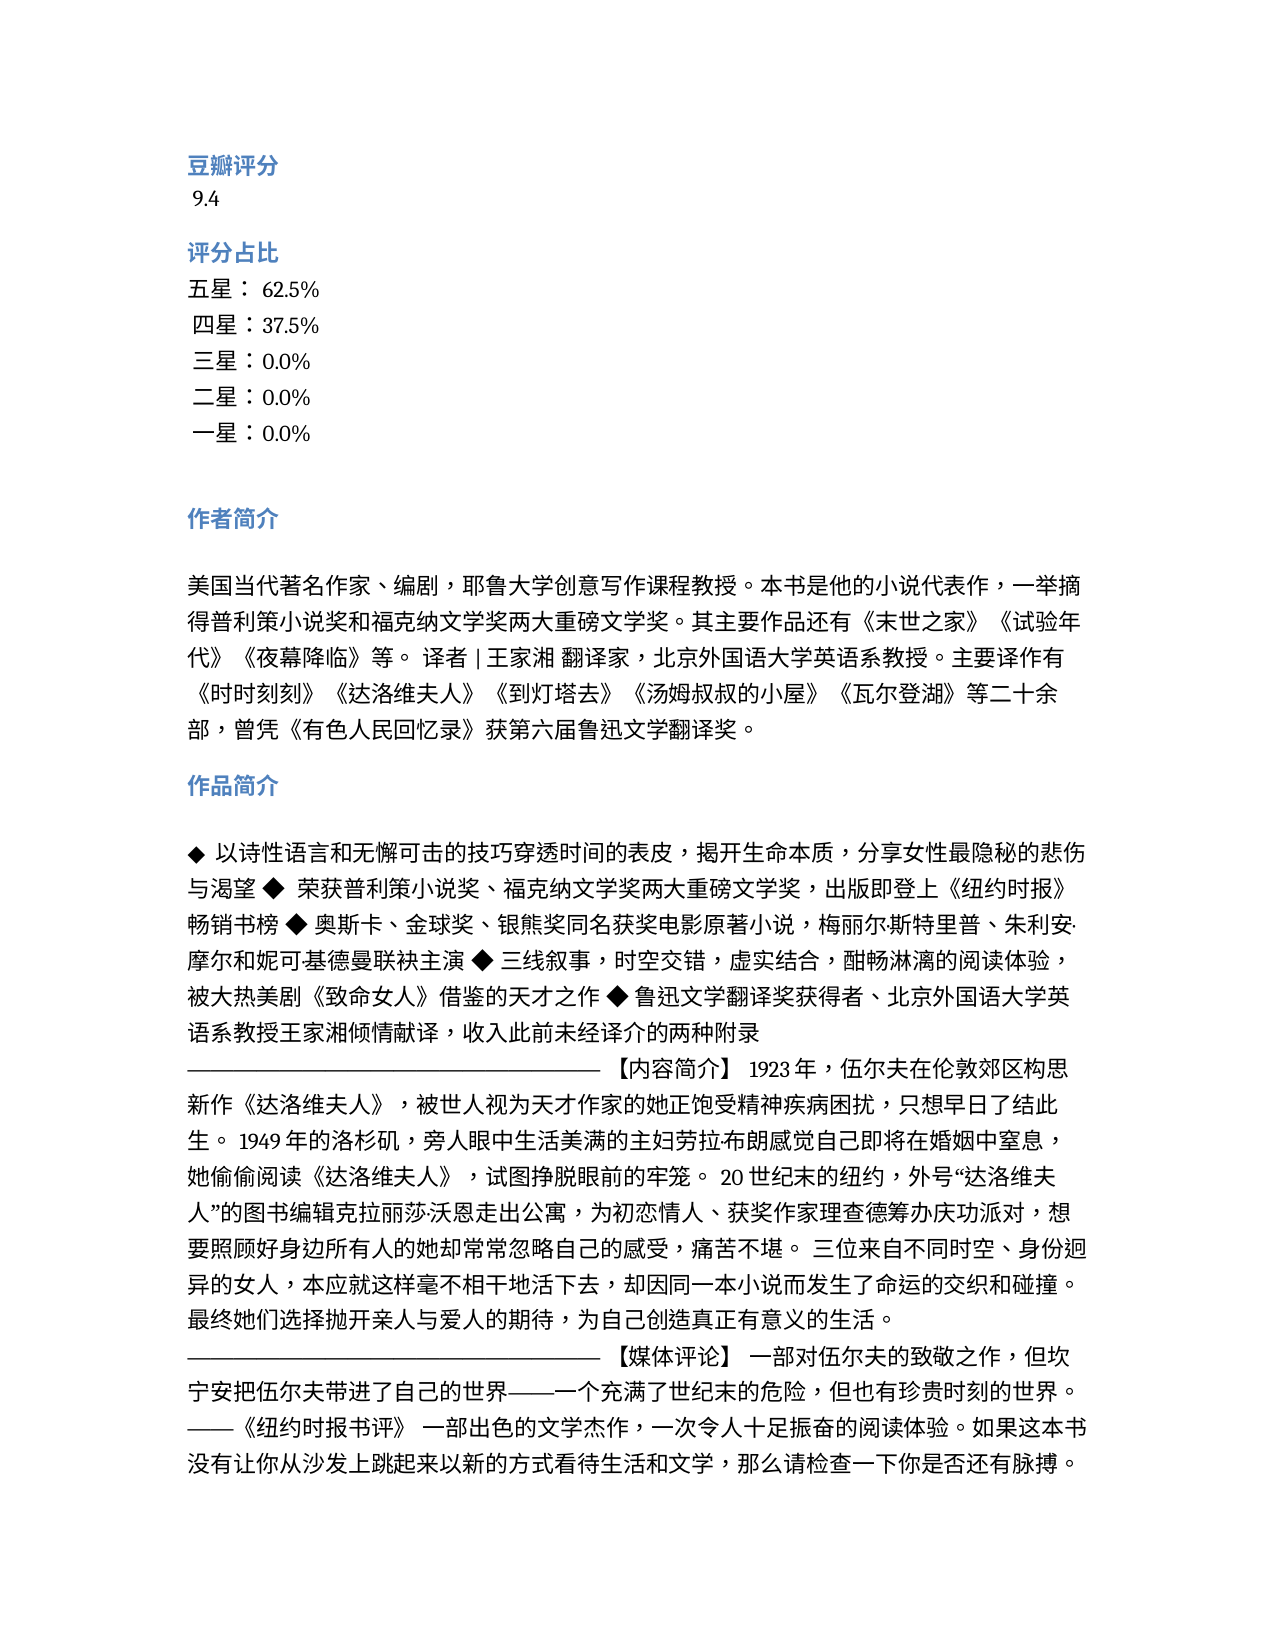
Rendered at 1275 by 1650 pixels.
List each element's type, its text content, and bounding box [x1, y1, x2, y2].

subtitle 豆瓣评分 [187, 150, 1087, 181]
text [187, 806, 1087, 1479]
subtitle 作品简介 [187, 770, 1087, 802]
text 9.4 [187, 186, 1087, 212]
text 五星： 62.5% 四星： 37.5% 三星： 0.0% 二星： 0.0% 一星： 0.0% [187, 273, 1087, 478]
text 美国当代著名作家、编剧，耶鲁大学创意写作课程教授。本书是他的小说代表作，一举摘得普利策小说奖和福克纳文学奖两大重磅文学奖。其主要作品还有《末世之家》《试验年代》《夜幕降临》等。 译者 | 王家湘 翻译家，北京外国语大学英语系教授。主要译作有《时时刻刻》《达洛维夫人》《到灯塔去》《汤姆叔叔的小屋》《瓦尔登湖》等二十余部，曾凭《有色人民回忆录》获第六届鲁迅文学翻译奖。 [187, 539, 1087, 745]
subtitle 评分占比 [187, 237, 1087, 268]
subtitle 作者简介 [187, 503, 1087, 534]
